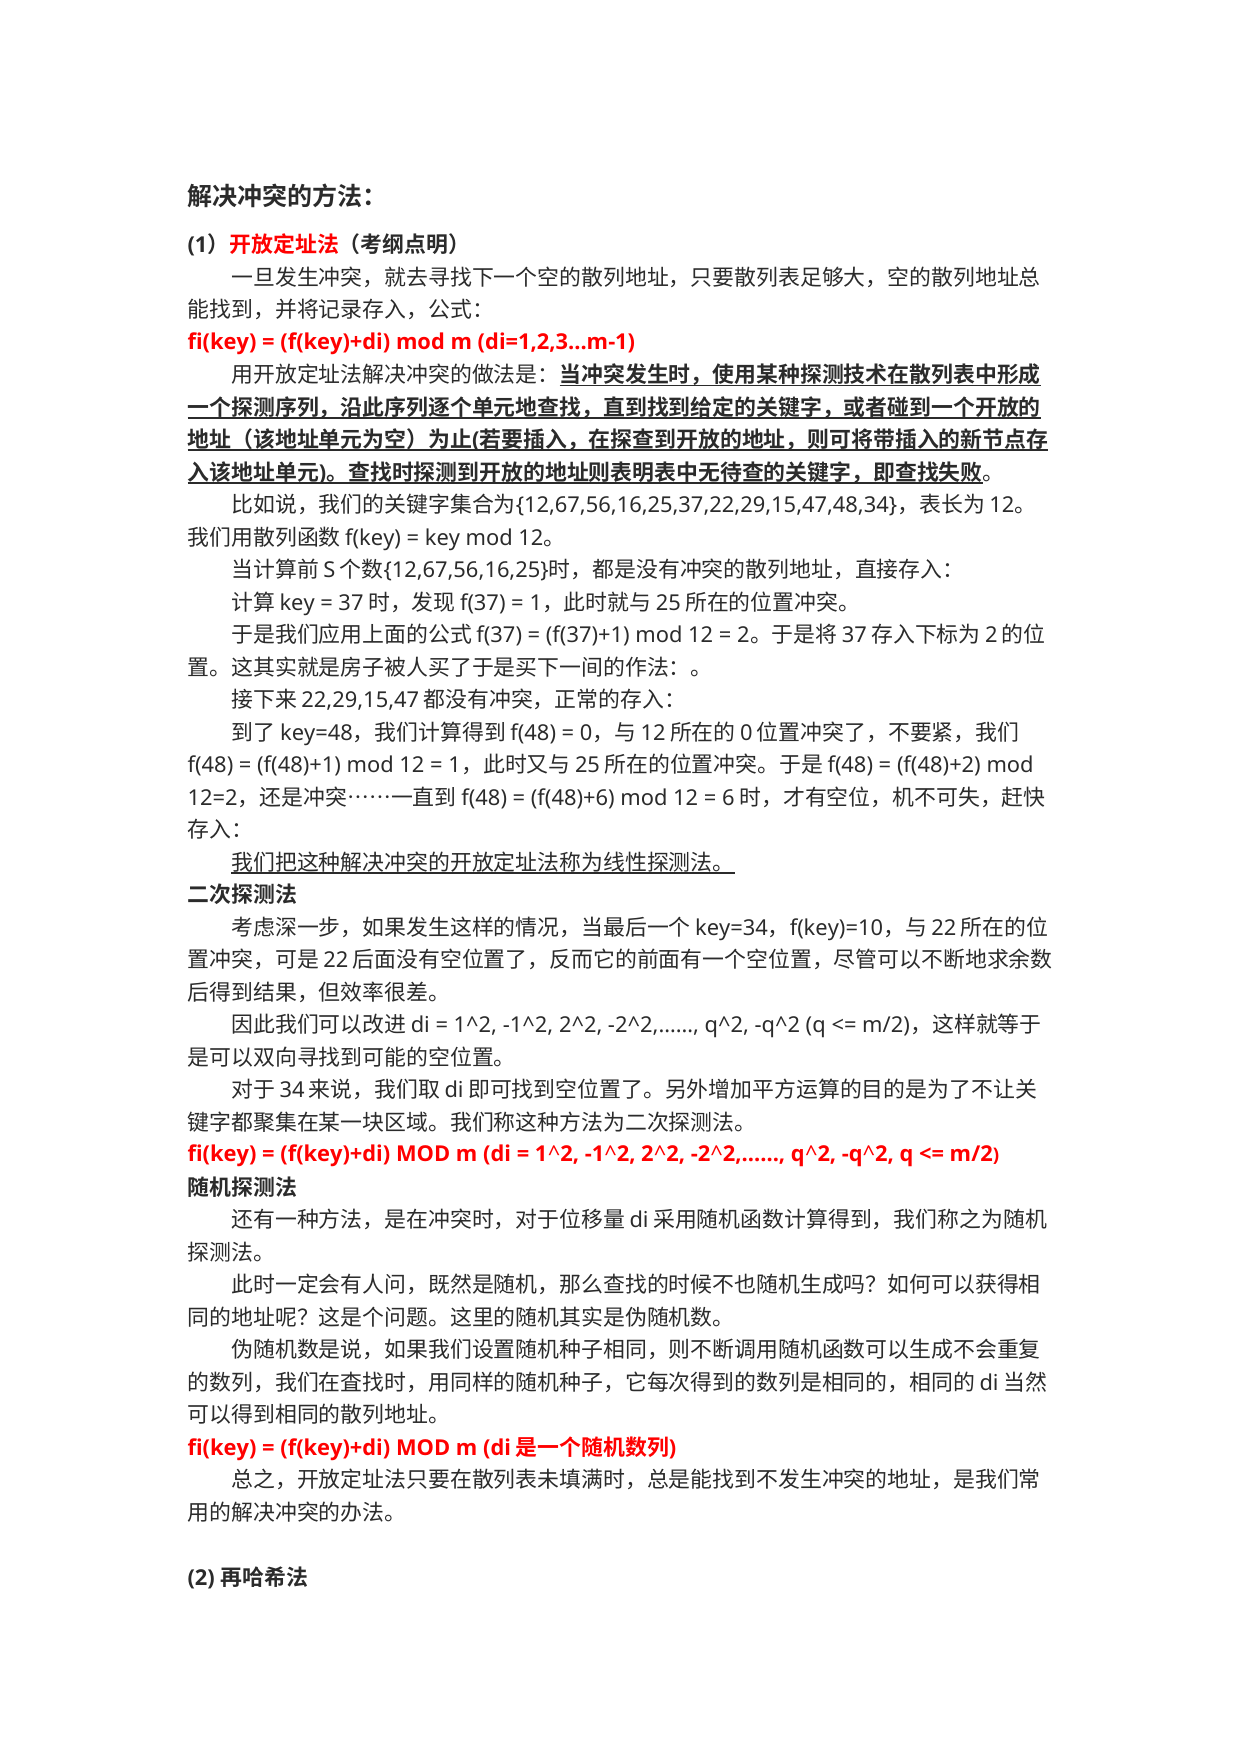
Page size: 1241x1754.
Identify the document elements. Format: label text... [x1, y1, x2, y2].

text 比如说，我们的关键字集合为{12,67,56,16,25,37,22,29,15,47,48,34}，表长为12。 我们用散列函数f(key) = key mod 12。 [187, 487, 1053, 552]
text 一旦发生冲突，就去寻找下一个空的散列地址，只要散列表足够大，空的散列地址总能找到，并将记录存入，公式： [187, 259, 1053, 324]
text 对于34来说，我们取di即可找到空位置了。另外增加平方运算的目的是为了不让关键字都聚集在某一块区域。我们称这种方法为二次探测法。 [187, 1072, 1053, 1137]
text (2) 再哈希法 [187, 1559, 1053, 1592]
text 用开放定址法解决冲突的做法是：当冲突发生时，使用某种探测技术在散列表中形成一个探测序列，沿此序列逐个单元地查找，直到找到给定的关键字，或者碰到一个开放的地址（该地址单元为空）为止(若要插入，在探查到开放的地址，则可将带插入的新节点存入该地址单元)。查找时探测到开放的地址则表明表中无待查的关键字，即查找失败。 [187, 357, 1053, 487]
text fi(key) = (f(key)+di) mod m (di=1,2,3...m-1) [187, 324, 1053, 357]
text fi(key) = (f(key)+di) MOD m (di = 1^2, -1^2, 2^2, -2^2,……, q^2, -q^2, q <= m/2) [187, 1137, 1053, 1169]
text 还有一种方法，是在冲突时，对于位移量di采用随机函数计算得到，我们称之为随机探测法。 [187, 1202, 1053, 1267]
text 因此我们可以改进di = 1^2, -1^2, 2^2, -2^2,……, q^2, -q^2 (q <= m/2)，这样就等于是可以双向寻找到可能的空位置。 [187, 1007, 1053, 1072]
text (1）开放定址法（考纲点明） [187, 227, 1053, 259]
text 考虑深一步，如果发生这样的情况，当最后一个key=34，f(key)=10，与22所在的位置冲突，可是22后面没有空位置了，反而它的前面有一个空位置，尽管可以不断地求余数后得到结果，但效率很差。 [187, 909, 1053, 1007]
text 此时一定会有人问，既然是随机，那么查找的时候不也随机生成吗？如何可以获得相同的地址呢？这是个问题。这里的随机其实是伪随机数。 [187, 1267, 1053, 1332]
text 解决冲突的方法： [187, 162, 1053, 227]
text fi(key) = (f(key)+di) MOD m (di是一个随机数列) [187, 1429, 1053, 1462]
text 到了 key=48，我们计算得到f(48) = 0，与12所在的0位置冲突了，不要紧，我们f(48) = (f(48)+1) mod 12 = 1，此时又与25所在的位置冲突。于是f(48) = (f(48)+2) mod 12=2，还是冲突……一直到 f(48) = (f(48)+6) mod 12 = 6时，才有空位，机不可失，赶快存入： [187, 714, 1053, 844]
text 我们把这种解决冲突的开放定址法称为线性探测法。 [187, 844, 1053, 877]
text 二次探测法 [187, 877, 1053, 909]
text 随机探测法 [187, 1169, 1053, 1202]
text 接下来22,29,15,47都没有冲突，正常的存入： [187, 682, 1053, 714]
text 总之，开放定址法只要在散列表未填满时，总是能找到不发生冲突的地址，是我们常用的解决冲突的办法。 [187, 1462, 1053, 1527]
text 于是我们应用上面的公式f(37) = (f(37)+1) mod 12 = 2。于是将37存入下标为2的位置。这其实就是房子被人买了于是买下一间的作法：。 [187, 617, 1053, 682]
text 伪随机数是说，如果我们设置随机种子相同，则不断调用随机函数可以生成不会重复的数列，我们在査找时，用同样的随机种子，它每次得到的数列是相同的，相同的di当然可以得到相同的散列地址。 [187, 1332, 1053, 1429]
text 当计算前S个数{12,67,56,16,25}时，都是没有冲突的散列地址，直接存入： [187, 552, 1053, 584]
text 计算key = 37时，发现f(37) = 1，此时就与25所在的位置冲突。 [187, 584, 1053, 617]
